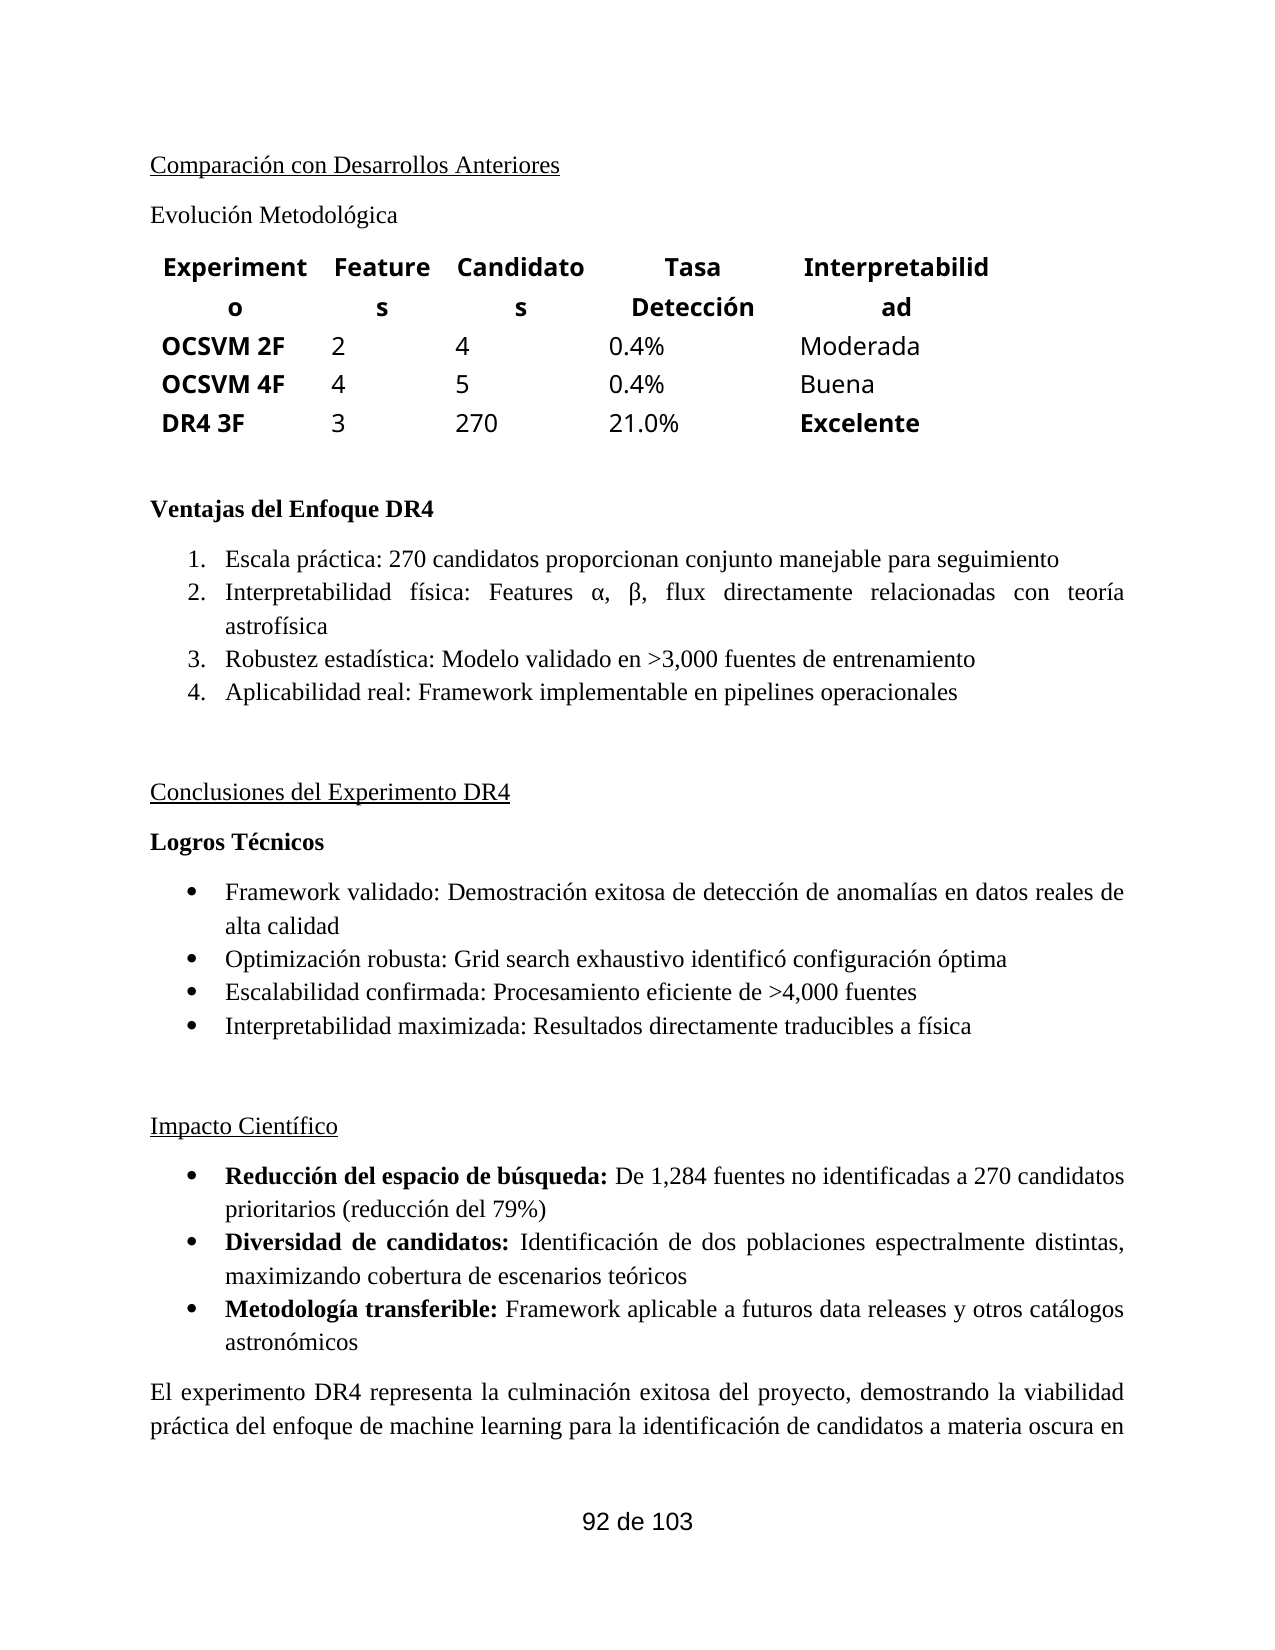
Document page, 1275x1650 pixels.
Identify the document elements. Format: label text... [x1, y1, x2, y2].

list Reducción del espacio de búsqueda: De 1,284 fuentes no identificadas a 270 candidatos prioritarios (reducción del 79%) [187, 1161, 1125, 1223]
table_cell OCSVM 4F [150, 367, 320, 405]
table_header Candidatos [444, 250, 597, 328]
table_cell 2 [320, 328, 444, 367]
table_cell OCSVM 2F [150, 328, 320, 367]
table_cell 5 [444, 367, 597, 405]
table_header Interpretabilidad [788, 250, 1005, 328]
table_cell 270 [444, 405, 597, 444]
text Comparación con Desarrollos Anteriores [150, 150, 1125, 179]
table_cell 3 [320, 405, 444, 444]
text Ventajas del Enfoque DR4 [150, 494, 1125, 523]
table_cell Moderada [788, 328, 1005, 367]
list Optimización robusta: Grid search exhaustivo identificó configuración óptima [187, 944, 1125, 973]
table_cell 4 [320, 367, 444, 405]
text Logros Técnicos [150, 827, 1125, 856]
list Robustez estadística: Modelo validado en >3,000 fuentes de entrenamiento [187, 644, 1125, 673]
text Impacto Científico [150, 1111, 1125, 1139]
list Diversidad de candidatos: Identificación de dos poblaciones espectralmente distintas, maximizando cobertura de escenarios teóricos [187, 1227, 1125, 1289]
table_cell Buena [788, 367, 1005, 405]
table_header Experimento [150, 250, 320, 328]
table_cell 0.4% [598, 367, 788, 405]
table_cell DR4 3F [150, 405, 320, 444]
table_header Features [320, 250, 444, 328]
list Escala práctica: 270 candidatos proporcionan conjunto manejable para seguimiento [187, 544, 1125, 573]
list Framework validado: Demostración exitosa de detección de anomalías en datos reales de alta calidad [187, 877, 1125, 939]
table_cell Excelente [788, 405, 1005, 444]
table_cell 21.0% [598, 405, 788, 444]
list Escalabilidad confirmada: Procesamiento eficiente de >4,000 fuentes [187, 977, 1125, 1006]
list Metodología transferible: Framework aplicable a futuros data releases y otros catálogos astronómicos [187, 1294, 1125, 1356]
list Aplicabilidad real: Framework implementable en pipelines operacionales [187, 677, 1125, 706]
table_cell 4 [444, 328, 597, 367]
table_cell 0.4% [598, 328, 788, 367]
table_header Tasa Detección [598, 250, 788, 328]
text Evolución Metodológica [150, 200, 1125, 229]
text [150, 1377, 1125, 1439]
list Interpretabilidad física: Features α, β, flux directamente relacionadas con teoría astrofísica [187, 577, 1125, 639]
text Conclusiones del Experimento DR4 [150, 777, 1125, 806]
list Interpretabilidad maximizada: Resultados directamente traducibles a física [187, 1011, 1125, 1039]
